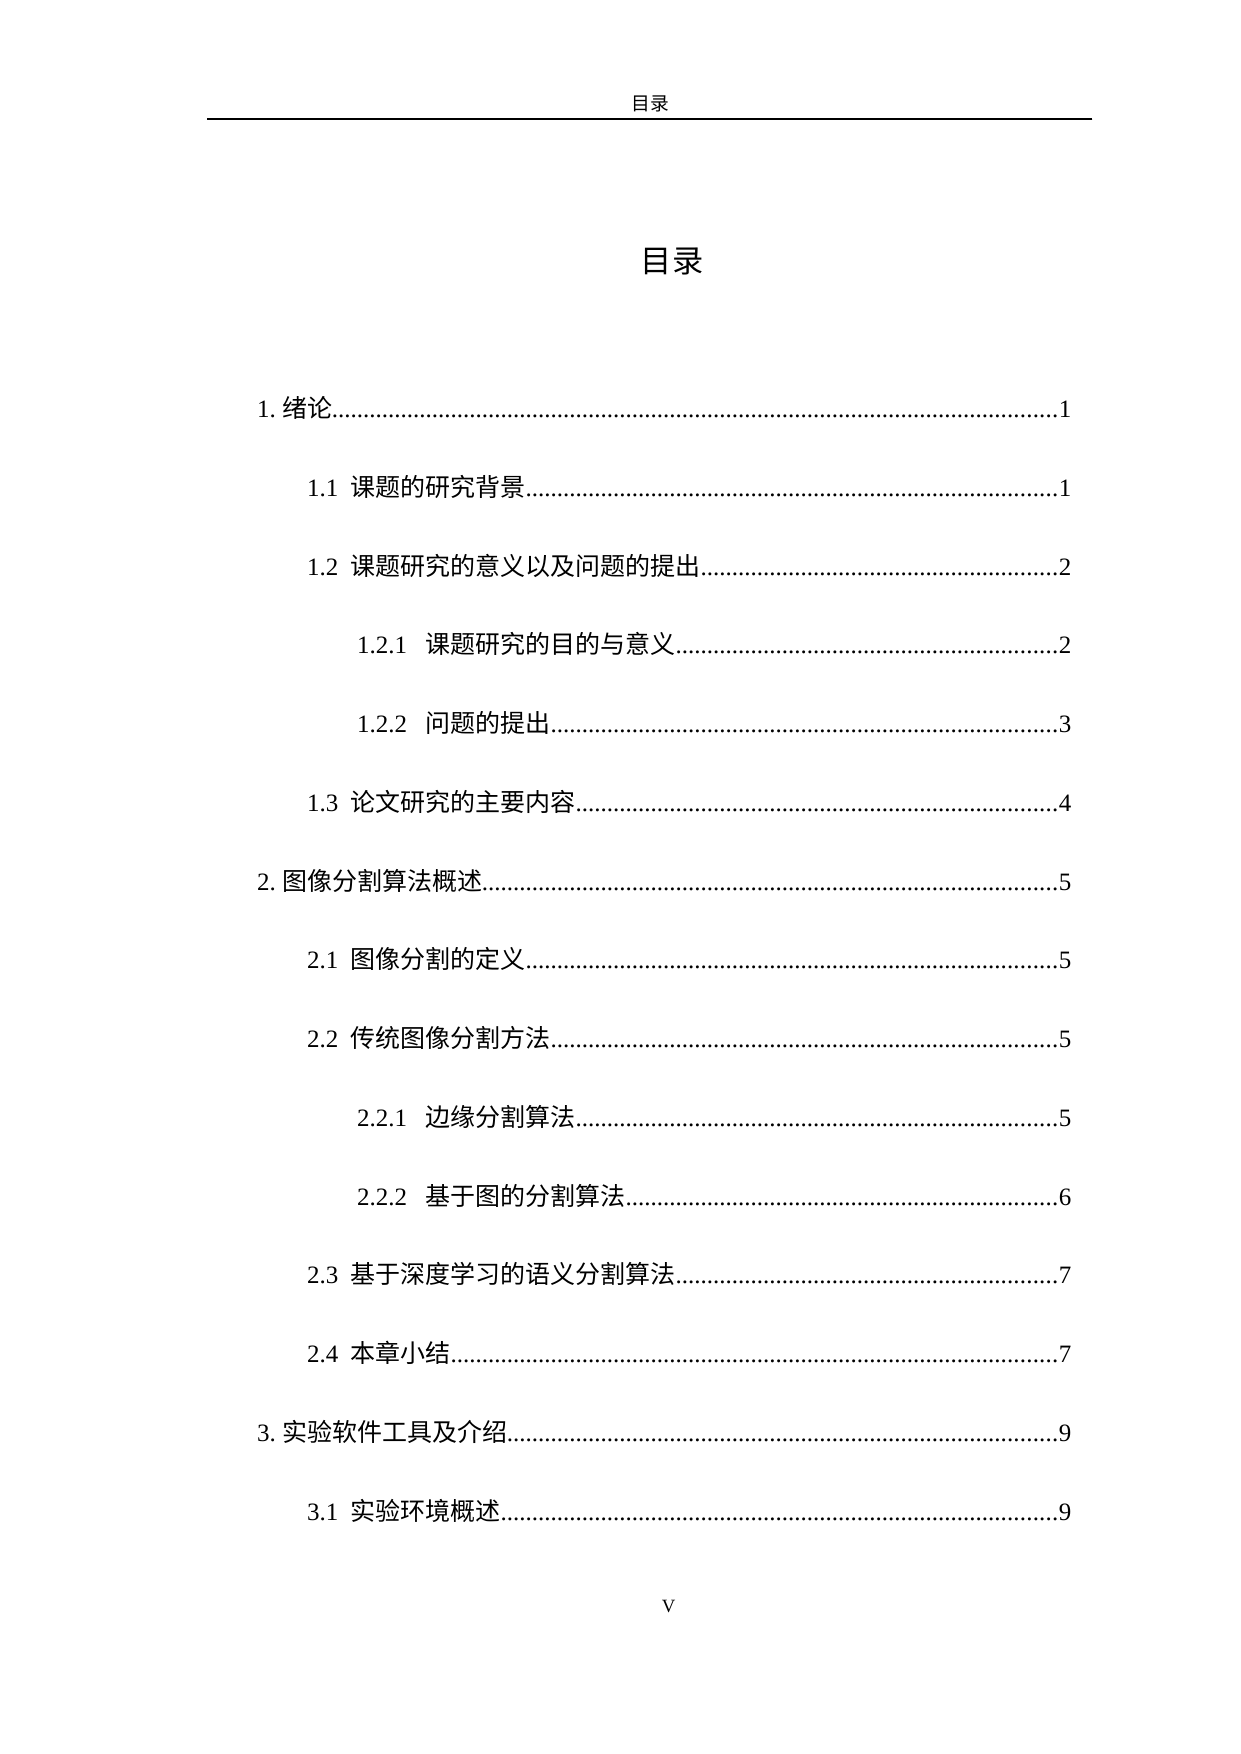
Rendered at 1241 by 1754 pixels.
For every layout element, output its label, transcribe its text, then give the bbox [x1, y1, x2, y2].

subtitle 目录 [251, 225, 1092, 293]
